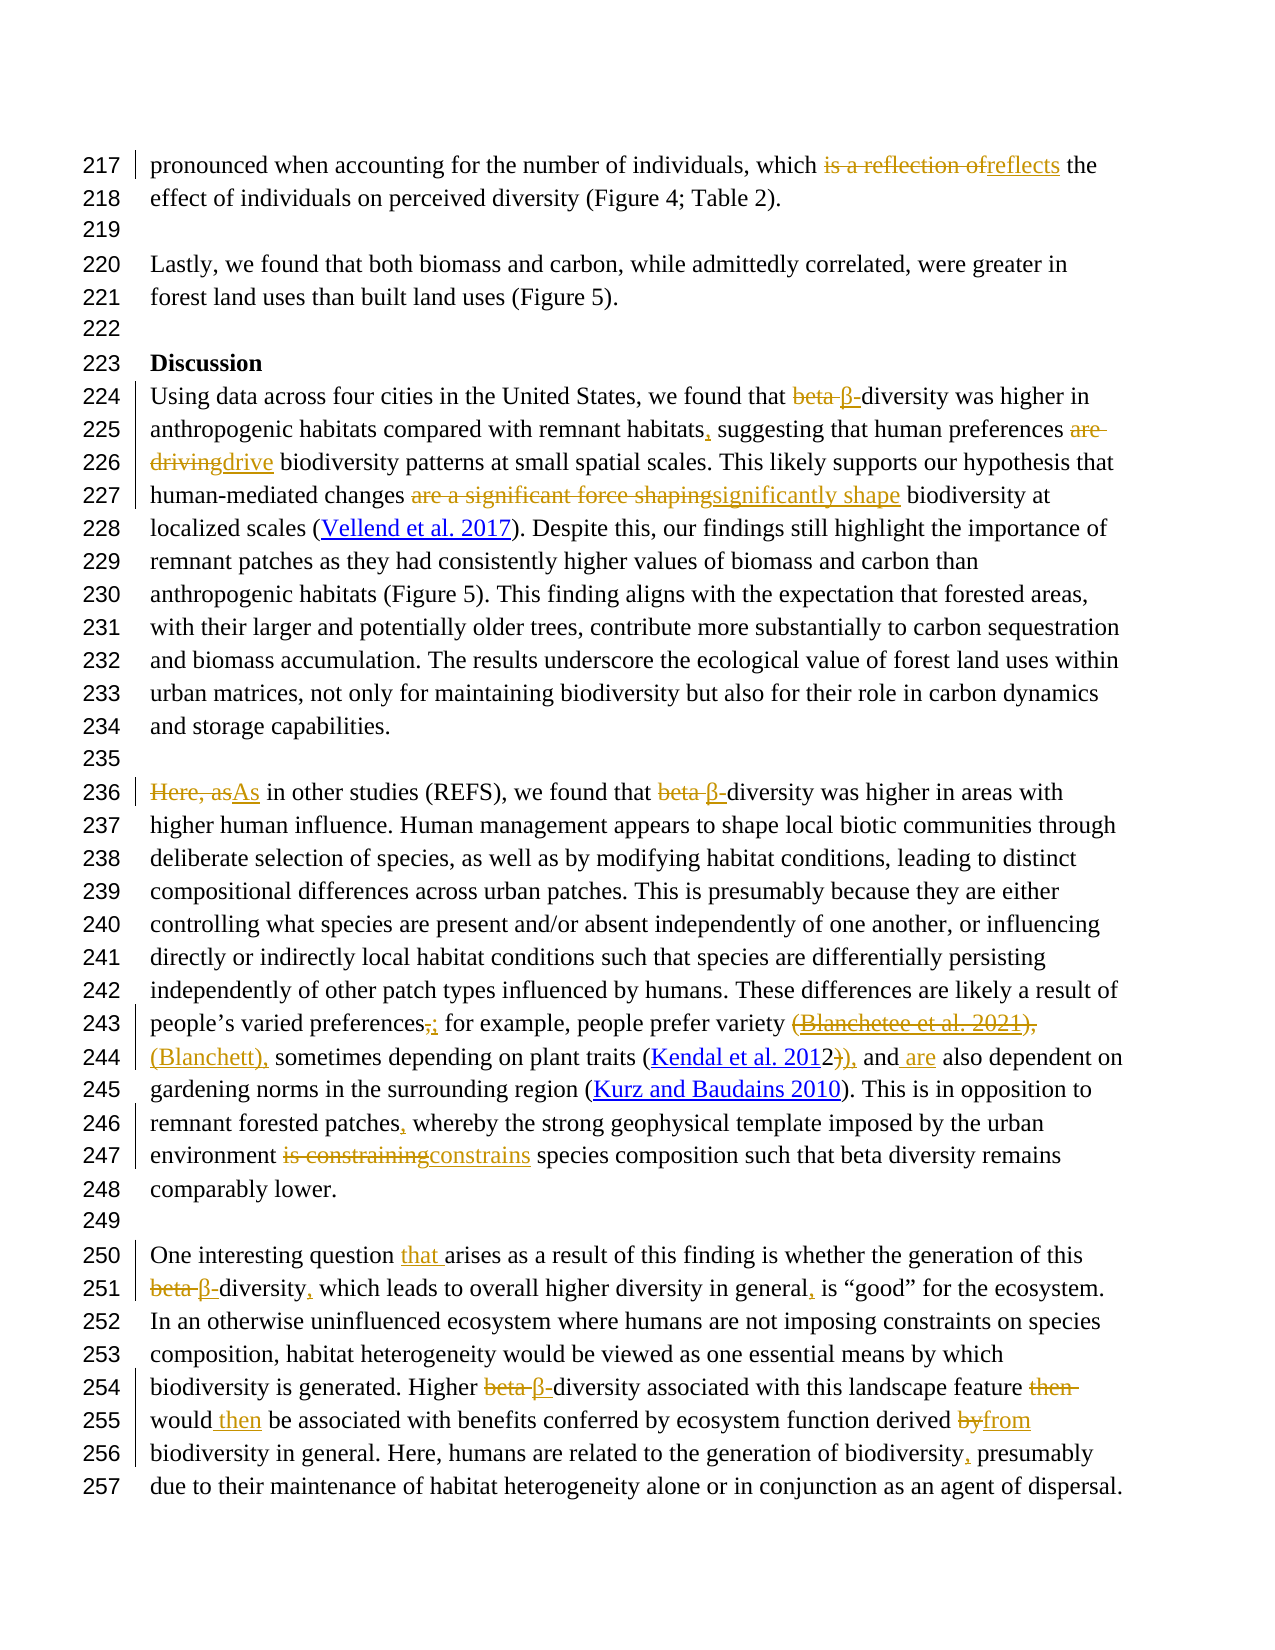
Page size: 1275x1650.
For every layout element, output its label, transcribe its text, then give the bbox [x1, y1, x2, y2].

text Lastly, we found that both biomass and carbon, while admittedly correlated, were greater in forest land uses than built land uses (Figure 5). [150, 249, 1125, 311]
text Using data across four cities in the United States, we found that diversity was higher in anthropogenic habitats compared with remnant habitats suggesting that human preferences biodiversity patterns at small spatial scales. This likely supports our hypothesis that human-mediated changes biodiversity at localized scales (Vellend et al. 2017). Despite this, our findings still highlight the importance of remnant patches as they had consistently higher values of biomass and carbon than anthropogenic habitats (Figure 5). This finding aligns with the expectation that forested areas, with their larger and potentially older trees, contribute more substantially to carbon sequestration and biomass accumulation. The results underscore the ecological value of forest land uses within urban matrices, not only for maintaining biodiversity but also for their role in carbon dynamics and storage capabilities. [150, 381, 1125, 740]
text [150, 1240, 1125, 1499]
text in other studies (REFS), we found that diversity was higher in areas with higher human influence. Human management appears to shape local biotic communities through deliberate selection of species, as well as by modifying habitat conditions, leading to distinct compositional differences across urban patches. This is presumably because they are either controlling what species are present and/or absent independently of one another, or influencing directly or indirectly local habitat conditions such that species are differentially persisting independently of other patch types influenced by humans. These differences are likely a result of people’s varied preferences for example, people prefer variety sometimes depending on plant traits (Kendal et al. 2012 and also dependent on gardening norms in the surrounding region (Kurz and Baudains 2010). This is in opposition to remnant forested patches whereby the strong geophysical template imposed by the urban environment species composition such that beta diversity remains comparably lower. [150, 777, 1125, 1202]
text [150, 150, 1125, 212]
text Discussion [150, 348, 1125, 377]
